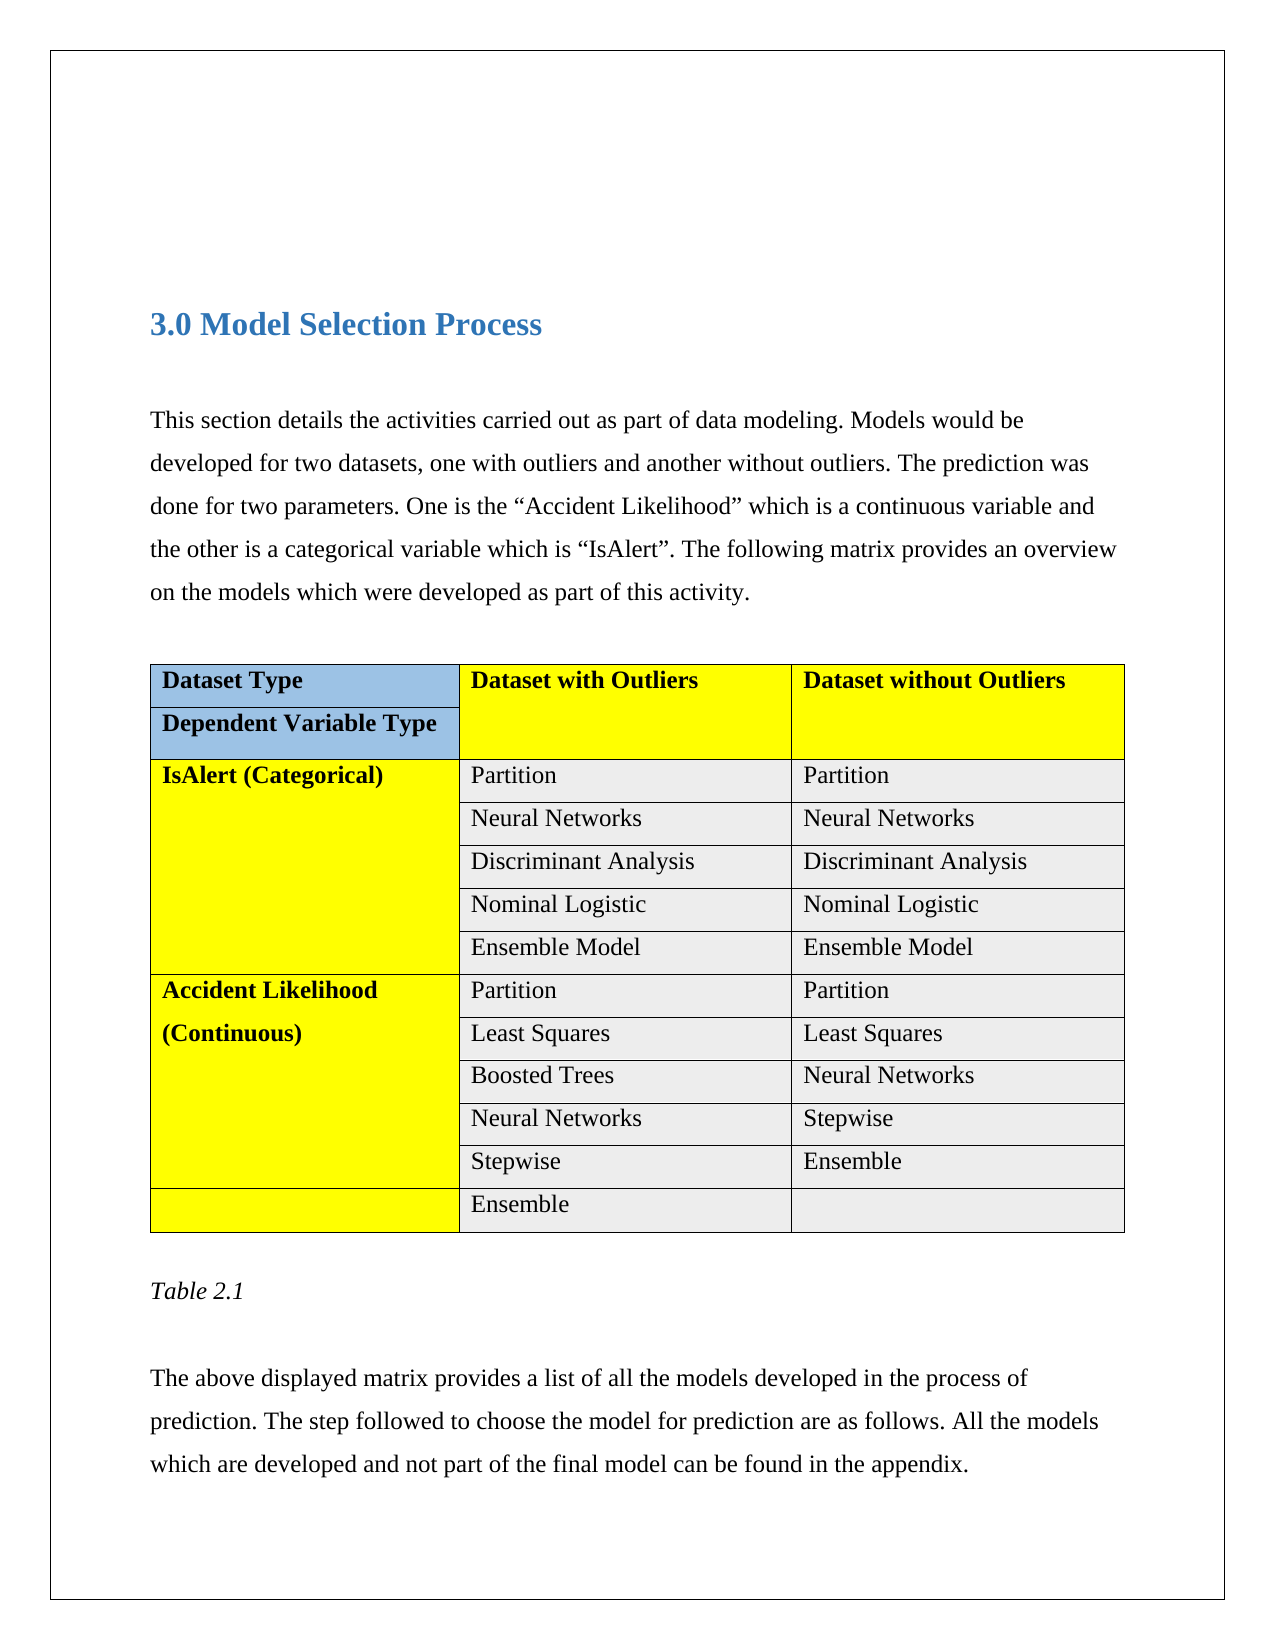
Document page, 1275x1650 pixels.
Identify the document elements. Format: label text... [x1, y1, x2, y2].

table_cell Dependent Variable Type [151, 708, 459, 759]
table_cell Ensemble Model [460, 932, 791, 974]
table_header Dataset without Outliers [792, 665, 1124, 759]
text The above displayed matrix provides a list of all the models developed in the process of prediction. The step followed to choose the model for prediction are as follows. All the models which are developed and not part of the final model can be found in the appendix. [150, 1363, 1125, 1478]
table_cell Neural Networks [460, 1104, 791, 1145]
table_cell Stepwise [792, 1104, 1124, 1145]
table_cell [792, 1189, 1124, 1232]
table_cell Least Squares [460, 1018, 791, 1059]
table_cell [151, 1189, 459, 1232]
table_cell Partition [792, 760, 1124, 802]
table_cell Ensemble [460, 1189, 791, 1232]
text This section details the activities carried out as part of data modeling. Models would be developed for two datasets, one with outliers and another without outliers. The prediction was done for two parameters. One is the “Accident Likelihood” which is a continuous variable and the other is a categorical variable which is “IsAlert”. The following matrix provides an overview on the models which were developed as part of this activity. [150, 405, 1125, 606]
table_cell Neural Networks [792, 803, 1124, 845]
table_cell Partition [460, 975, 791, 1017]
table_cell Discriminant Analysis [792, 846, 1124, 888]
table_header Dataset with Outliers [460, 665, 791, 759]
table_cell Ensemble [792, 1146, 1124, 1188]
table_cell Boosted Trees [460, 1061, 791, 1102]
table_cell Least Squares [792, 1018, 1124, 1059]
table_cell Partition [792, 975, 1124, 1017]
table_cell IsAlert (Categorical) [151, 760, 459, 974]
text Table 2.1 [150, 1276, 1125, 1305]
table_cell Neural Networks [792, 1061, 1124, 1102]
table_cell Nominal Logistic [792, 889, 1124, 931]
table_cell Ensemble Model [792, 932, 1124, 974]
table_cell Nominal Logistic [460, 889, 791, 931]
table_cell Accident Likelihood (Continuous) [151, 975, 459, 1188]
table_header Dataset Type [151, 665, 459, 707]
subtitle 3.0 Model Selection Process [150, 304, 1125, 343]
table_cell Partition [460, 760, 791, 802]
table_cell Discriminant Analysis [460, 846, 791, 888]
table_cell Neural Networks [460, 803, 791, 845]
table_cell Stepwise [460, 1146, 791, 1188]
